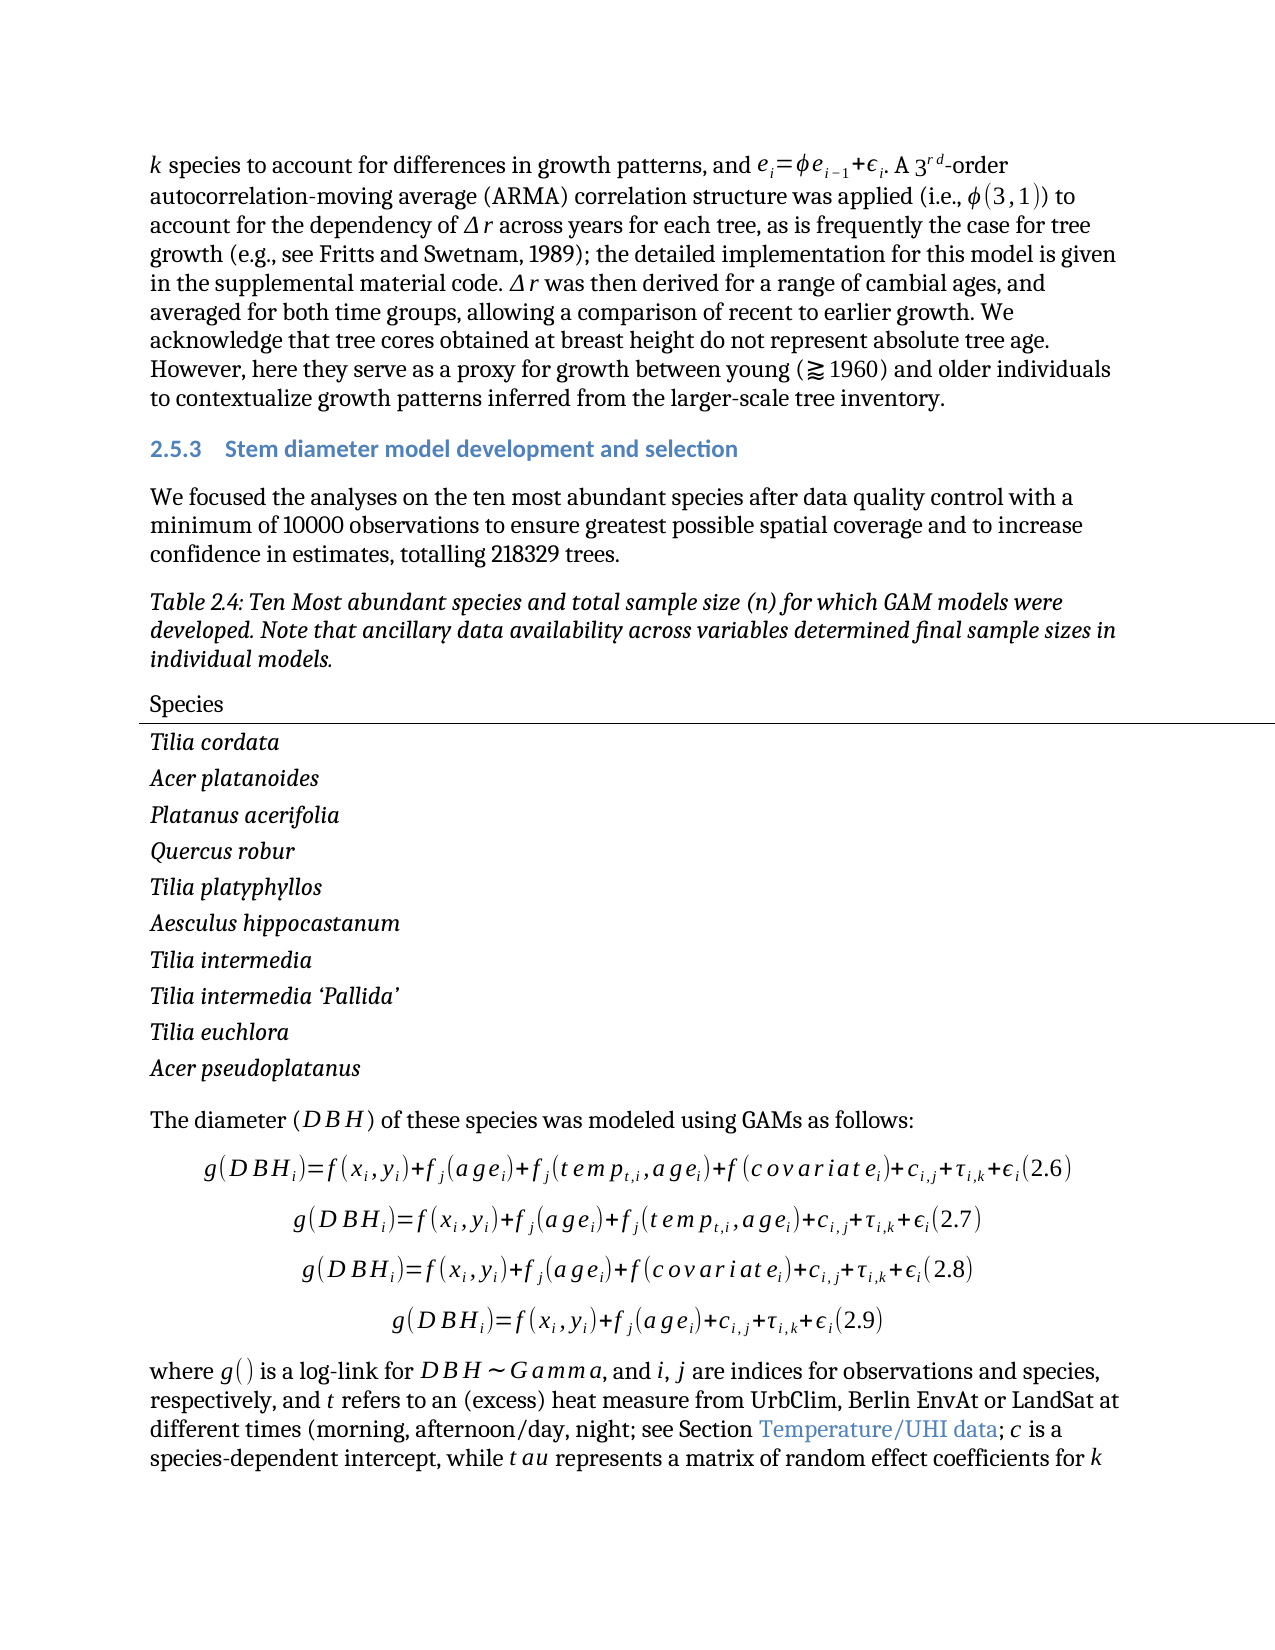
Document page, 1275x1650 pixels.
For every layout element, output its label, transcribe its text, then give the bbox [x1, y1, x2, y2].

table_cell Aesculus hippocastanum [139, 906, 1275, 942]
table_cell Acer pseudoplatanus [139, 1051, 1275, 1087]
table_cell Tilia intermedia ‘Pallida’ [139, 978, 1275, 1014]
table_cell Acer platanoides [139, 761, 1275, 797]
text The diameter () of these species was modeled using GAMs as follows: [150, 1106, 1125, 1134]
table_cell Tilia platyphyllos [139, 869, 1275, 906]
subtitle 2.5.3 Stem diameter model development and selection [150, 433, 1125, 464]
text Table 2.4: Ten Most abundant species and total sample size (n) for which GAM models were developed. Note that ancillary data availability across variables determined final sample sizes in individual models. [150, 588, 1125, 674]
table_cell Quercus robur [139, 833, 1275, 869]
text We focused the analyses on the ten most abundant species after data quality control with a minimum of 10000 observations to ensure greatest possible spatial coverage and to increase confidence in estimates, totalling 218329 trees. [150, 483, 1125, 569]
table_cell Platanus acerifolia [139, 797, 1275, 833]
table_cell Tilia intermedia [139, 942, 1275, 978]
table_cell Tilia euchlora [139, 1014, 1275, 1051]
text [150, 1356, 1125, 1472]
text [150, 150, 1125, 413]
table_cell Tilia cordata [139, 724, 1275, 761]
table_header Species [139, 686, 1275, 723]
